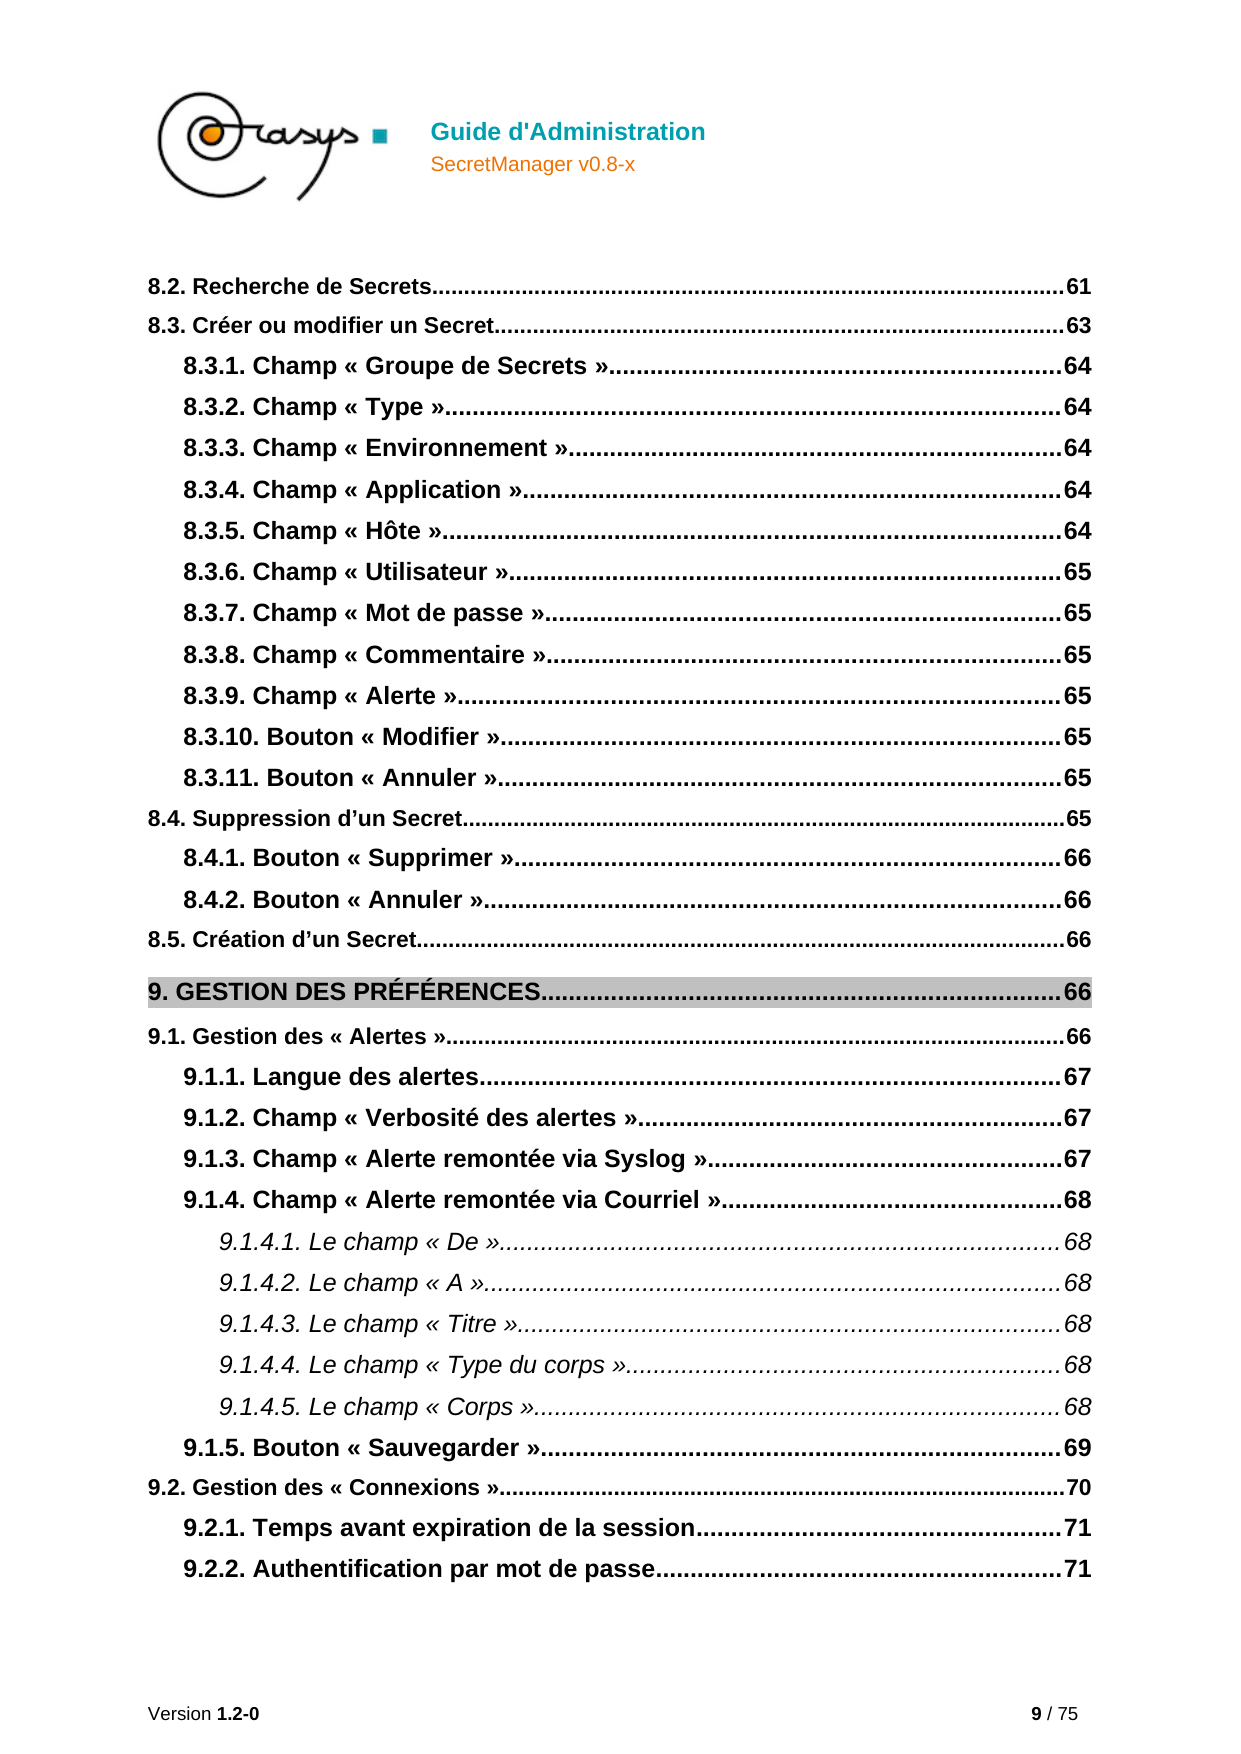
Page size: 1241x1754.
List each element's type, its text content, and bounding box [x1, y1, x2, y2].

text 9.1.2. Champ « Verbosité des alertes » 67 [183, 1103, 1092, 1132]
text 9.1.4.4. Le champ « Type du corps » 68 [218, 1350, 1092, 1379]
text 9.2.2. Authentification par mot de passe 71 [183, 1554, 1092, 1583]
text 9.1.5. Bouton « Sauvegarder » 69 [183, 1433, 1092, 1462]
text 9.2. Gestion des « Connexions » 70 [148, 1474, 1092, 1500]
picture [147, 80, 408, 220]
text 8.3.8. Champ « Commentaire » 65 [183, 639, 1092, 668]
text 8.3.7. Champ « Mot de passe » 65 [183, 598, 1092, 627]
text 9.1.4.1. Le champ « De » 68 [218, 1227, 1092, 1255]
text 8.3. Créer ou modifier un Secret 63 [148, 312, 1092, 338]
text 8.5. Création d’un Secret 66 [148, 926, 1092, 952]
text 9.1.4.2. Le champ « A » 68 [218, 1268, 1092, 1297]
text 9.1.4. Champ « Alerte remontée via Courriel » 68 [183, 1185, 1092, 1214]
text 8.3.6. Champ « Utilisateur » 65 [183, 557, 1092, 586]
text 8.3.11. Bouton « Annuler » 65 [183, 763, 1092, 792]
text 9.1.3. Champ « Alerte remontée via Syslog » 67 [183, 1144, 1092, 1173]
text 8.3.5. Champ « Hôte » 64 [183, 516, 1092, 544]
text 8.4.2. Bouton « Annuler » 66 [183, 885, 1092, 913]
text 8.3.1. Champ « Groupe de Secrets » 64 [183, 351, 1092, 379]
text 9.1.4.3. Le champ « Titre » 68 [218, 1309, 1092, 1338]
text 8.4.1. Bouton « Supprimer » 66 [183, 843, 1092, 872]
text 9.2.1. Temps avant expiration de la session 71 [183, 1513, 1092, 1542]
text 8.3.3. Champ « Environnement » 64 [183, 433, 1092, 462]
text 9.1. Gestion des « Alertes » 66 [148, 1023, 1092, 1049]
text 9. Gestion des préférences 66 [148, 977, 1092, 1008]
text 8.4. Suppression d’un Secret 65 [148, 804, 1092, 831]
text 9.1.1. Langue des alertes 67 [183, 1062, 1092, 1090]
text 8.3.10. Bouton « Modifier » 65 [183, 722, 1092, 751]
text 8.3.4. Champ « Application » 64 [183, 474, 1092, 503]
text 9.1.4.5. Le champ « Corps » 68 [218, 1392, 1092, 1420]
text 8.2. Recherche de Secrets 61 [148, 273, 1092, 299]
text 8.3.9. Champ « Alerte » 65 [183, 681, 1092, 709]
text 8.3.2. Champ « Type » 64 [183, 392, 1092, 421]
